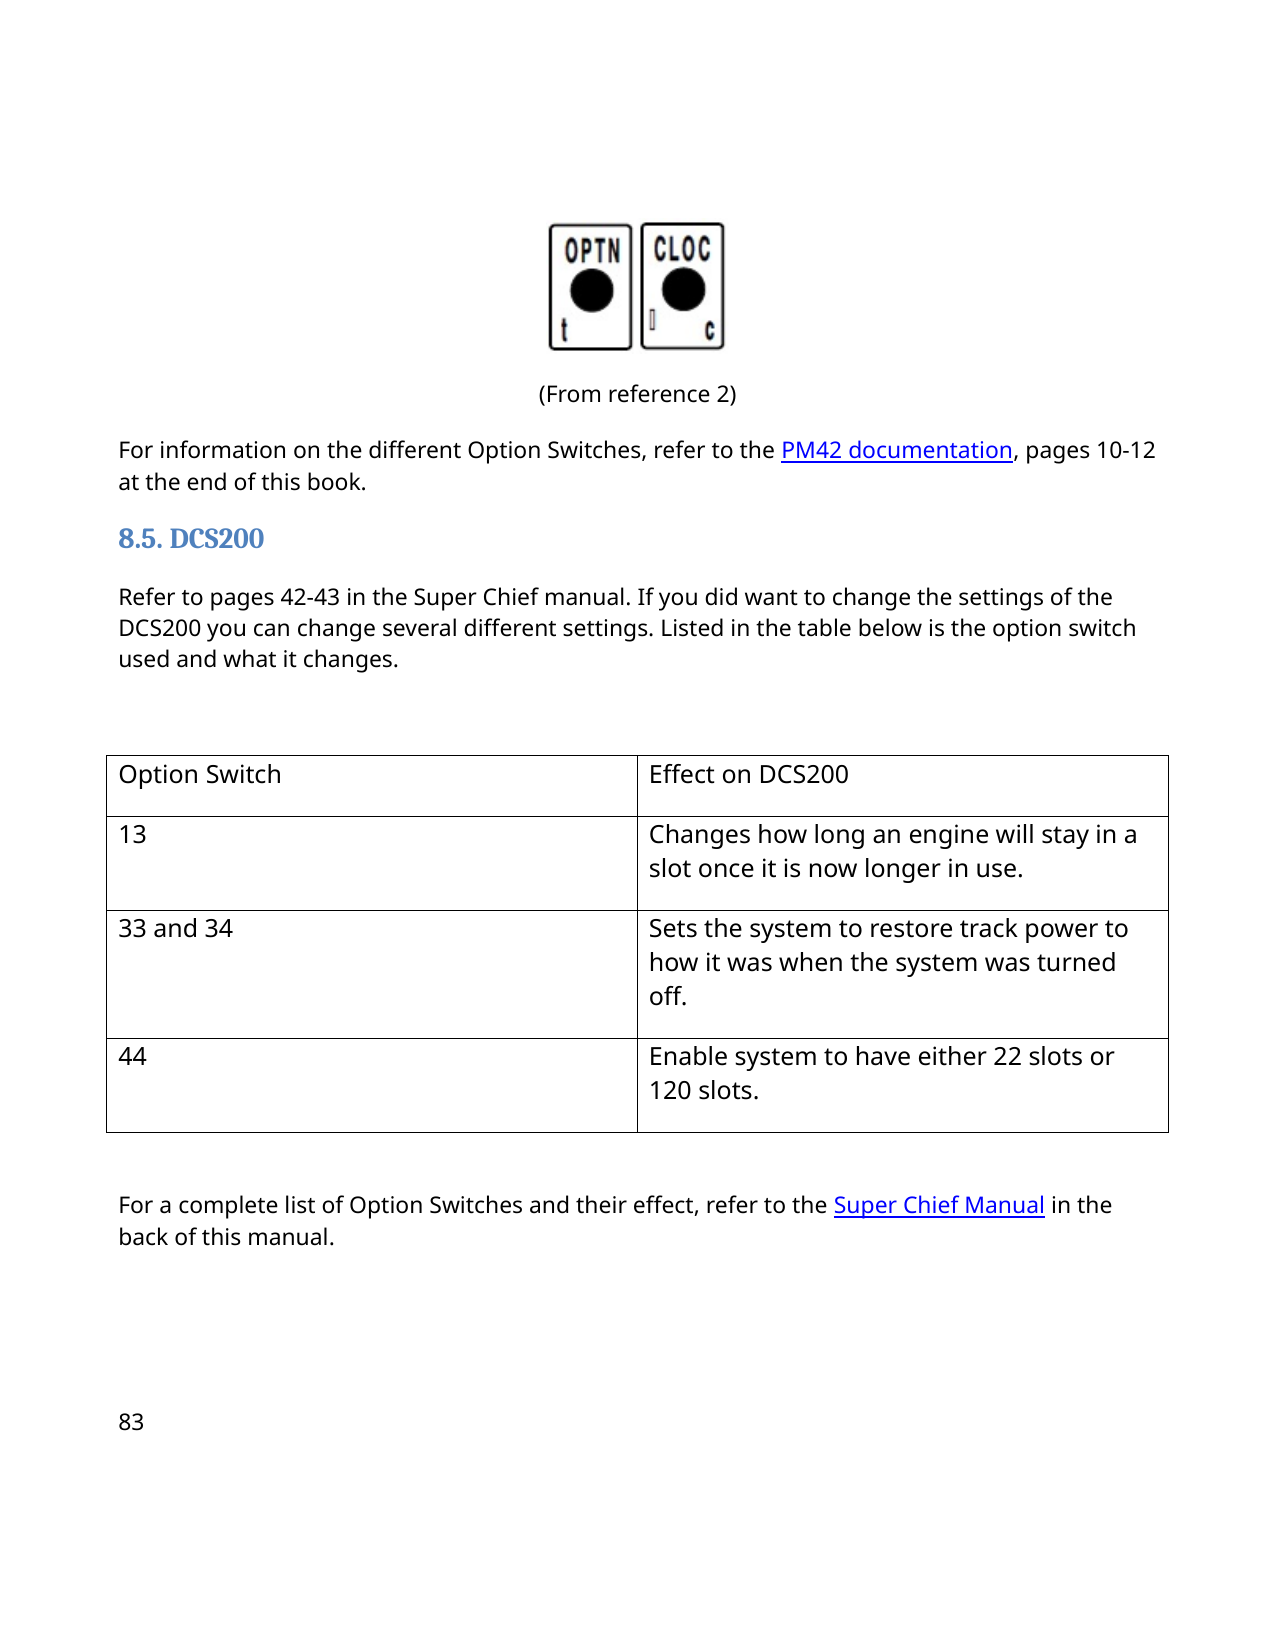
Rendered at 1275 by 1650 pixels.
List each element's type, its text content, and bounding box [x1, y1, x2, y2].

text Refer to pages 42-43 in the Super Chief manual. If you did want to change the settings of the DCS200 you can change several different settings. Listed in the table below is the option switch used and what it changes. [118, 580, 1157, 674]
text For a complete list of Option Switches and their effect, refer to the Super Chief Manual in the back of this manual. [118, 1189, 1157, 1252]
table_cell 13 [107, 817, 637, 910]
picture [546, 218, 729, 354]
table_cell 33 and 34 [107, 911, 637, 1038]
table_cell Enable system to have either 22 slots or 120 slots. [638, 1039, 1168, 1132]
text (From reference 2) [118, 378, 1157, 409]
table_cell 44 [107, 1039, 637, 1132]
table_cell Sets the system to restore track power to how it was when the system was turned off. [638, 911, 1168, 1038]
subtitle 8.5. DCS200 [118, 522, 1157, 555]
table_header Effect on DCS200 [638, 756, 1168, 816]
table_cell Changes how long an engine will stay in a slot once it is now longer in use. [638, 817, 1168, 910]
text For information on the different Option Switches, refer to the PM42 documentation, pages 10-12 at the end of this book. [118, 434, 1157, 497]
table_header Option Switch [107, 756, 637, 816]
